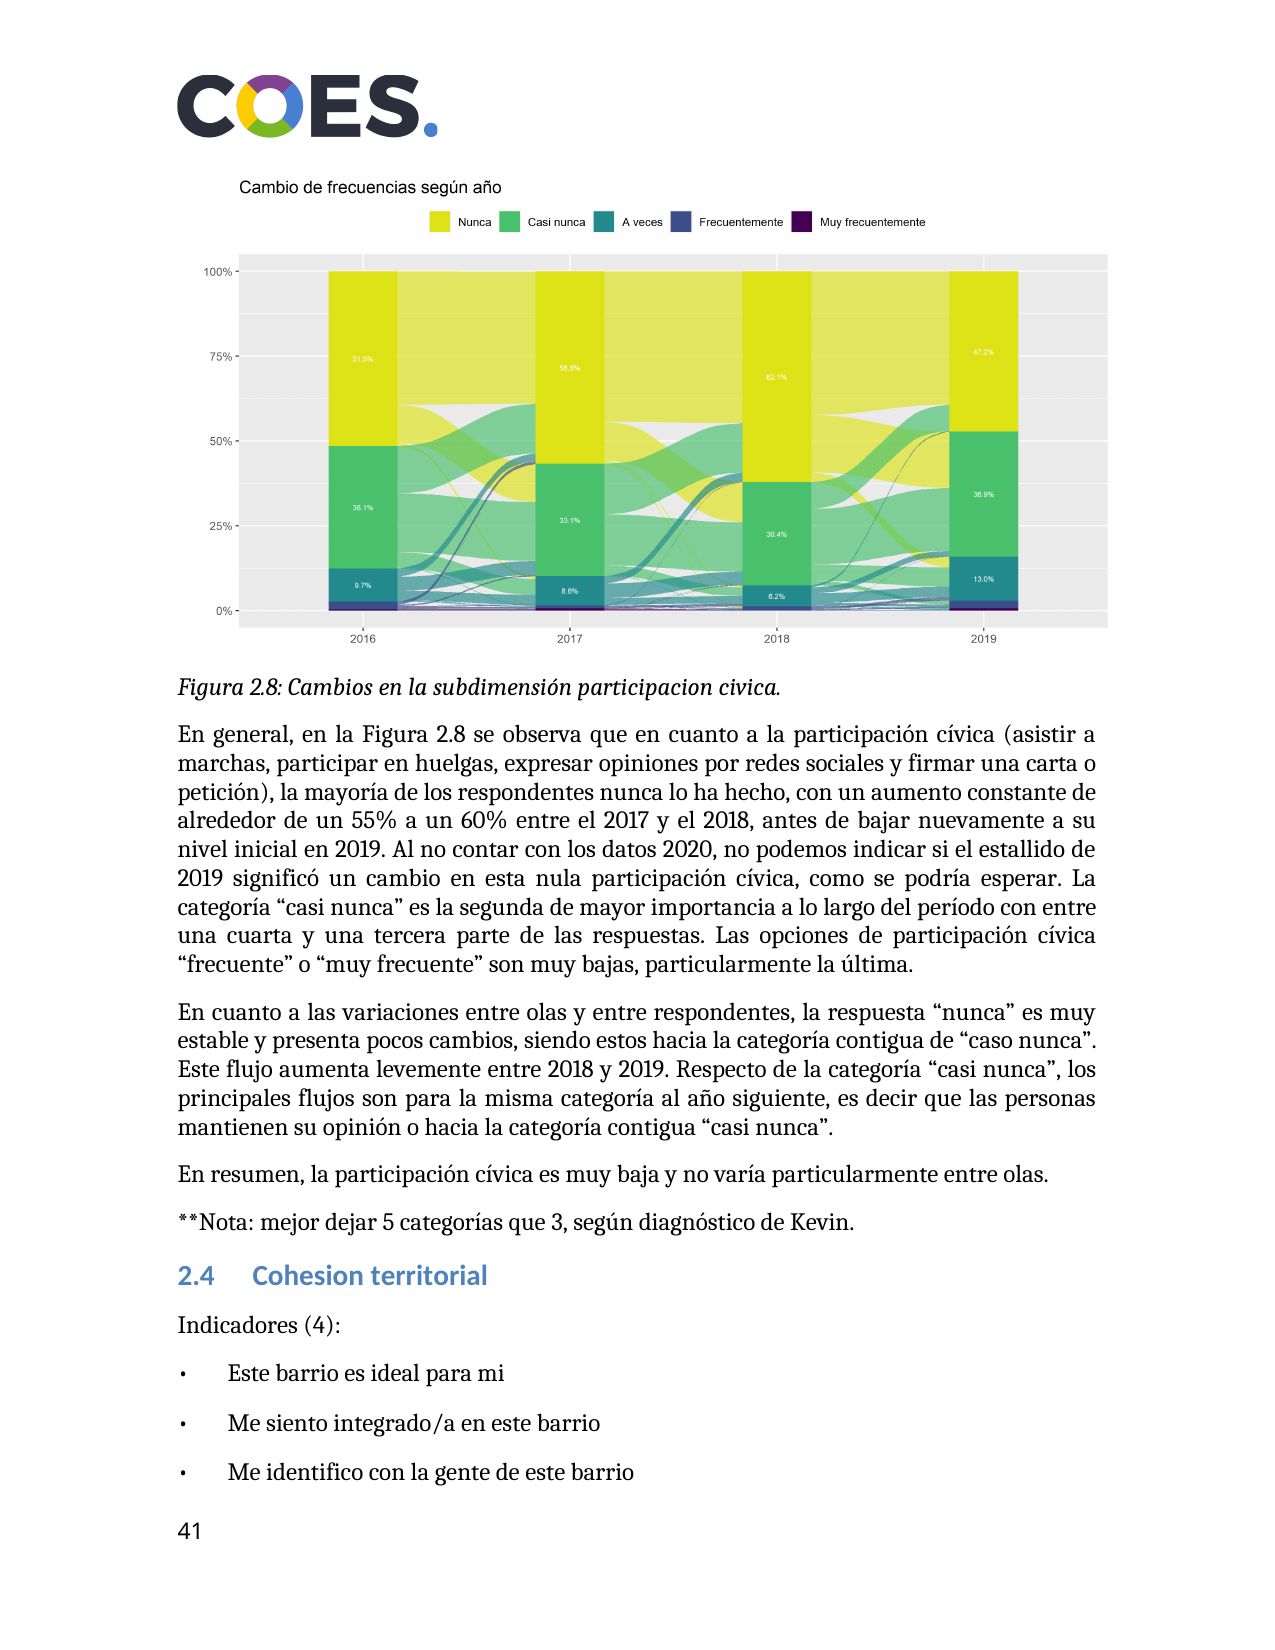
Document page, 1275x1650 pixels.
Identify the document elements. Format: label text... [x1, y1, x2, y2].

text En cuanto a las variaciones entre olas y entre respondentes, la respuesta “nunca” es muy estable y presenta pocos cambios, siendo estos hacia la categoría contigua de “caso nunca”. Este flujo aumenta levemente entre 2018 y 2019. Respecto de la categoría “casi nunca”, los principales flujos son para la misma categoría al año siguiente, es decir que las personas mantienen su opinión o hacia la categoría contigua “casi nunca”. [177, 997, 1098, 1141]
list Este barrio es ideal para mi [177, 1359, 1098, 1388]
text En general, en la Figura 2.8 se observa que en cuanto a la participación cívica (asistir a marchas, participar en huelgas, expresar opiniones por redes sociales y firmar una carta o petición), la mayoría de los respondentes nunca lo ha hecho, con un aumento constante de alrededor de un 55% a un 60% entre el 2017 y el 2018, antes de bajar nuevamente a su nivel inicial en 2019. Al no contar con los datos 2020, no podemos indicar si el estallido de 2019 significó un cambio en esta nula participación cívica, como se podría esperar. La categoría “casi nunca” es la segunda de mayor importancia a lo largo del período con entre una cuarta y una tercera parte de las respuestas. Las opciones de participación cívica “frecuente” o “muy frecuente” son muy bajas, particularmente la última. [177, 720, 1098, 979]
text En resumen, la participación cívica es muy baja y no varía particularmente entre olas. [177, 1160, 1098, 1189]
picture [196, 174, 1115, 652]
text Indicadores (4): [177, 1311, 1098, 1340]
text **Nota: mejor dejar 5 categorías que 3, según diagnóstico de Kevin. [177, 1207, 1098, 1236]
picture [177, 75, 438, 146]
text Figura 2.8: Cambios en la subdimensión participacion civica. [177, 672, 1098, 701]
list Me identifico con la gente de este barrio [177, 1458, 1098, 1487]
list Me siento integrado/a en este barrio [177, 1408, 1098, 1437]
subtitle 2.4 Cohesion territorial [177, 1257, 1098, 1293]
